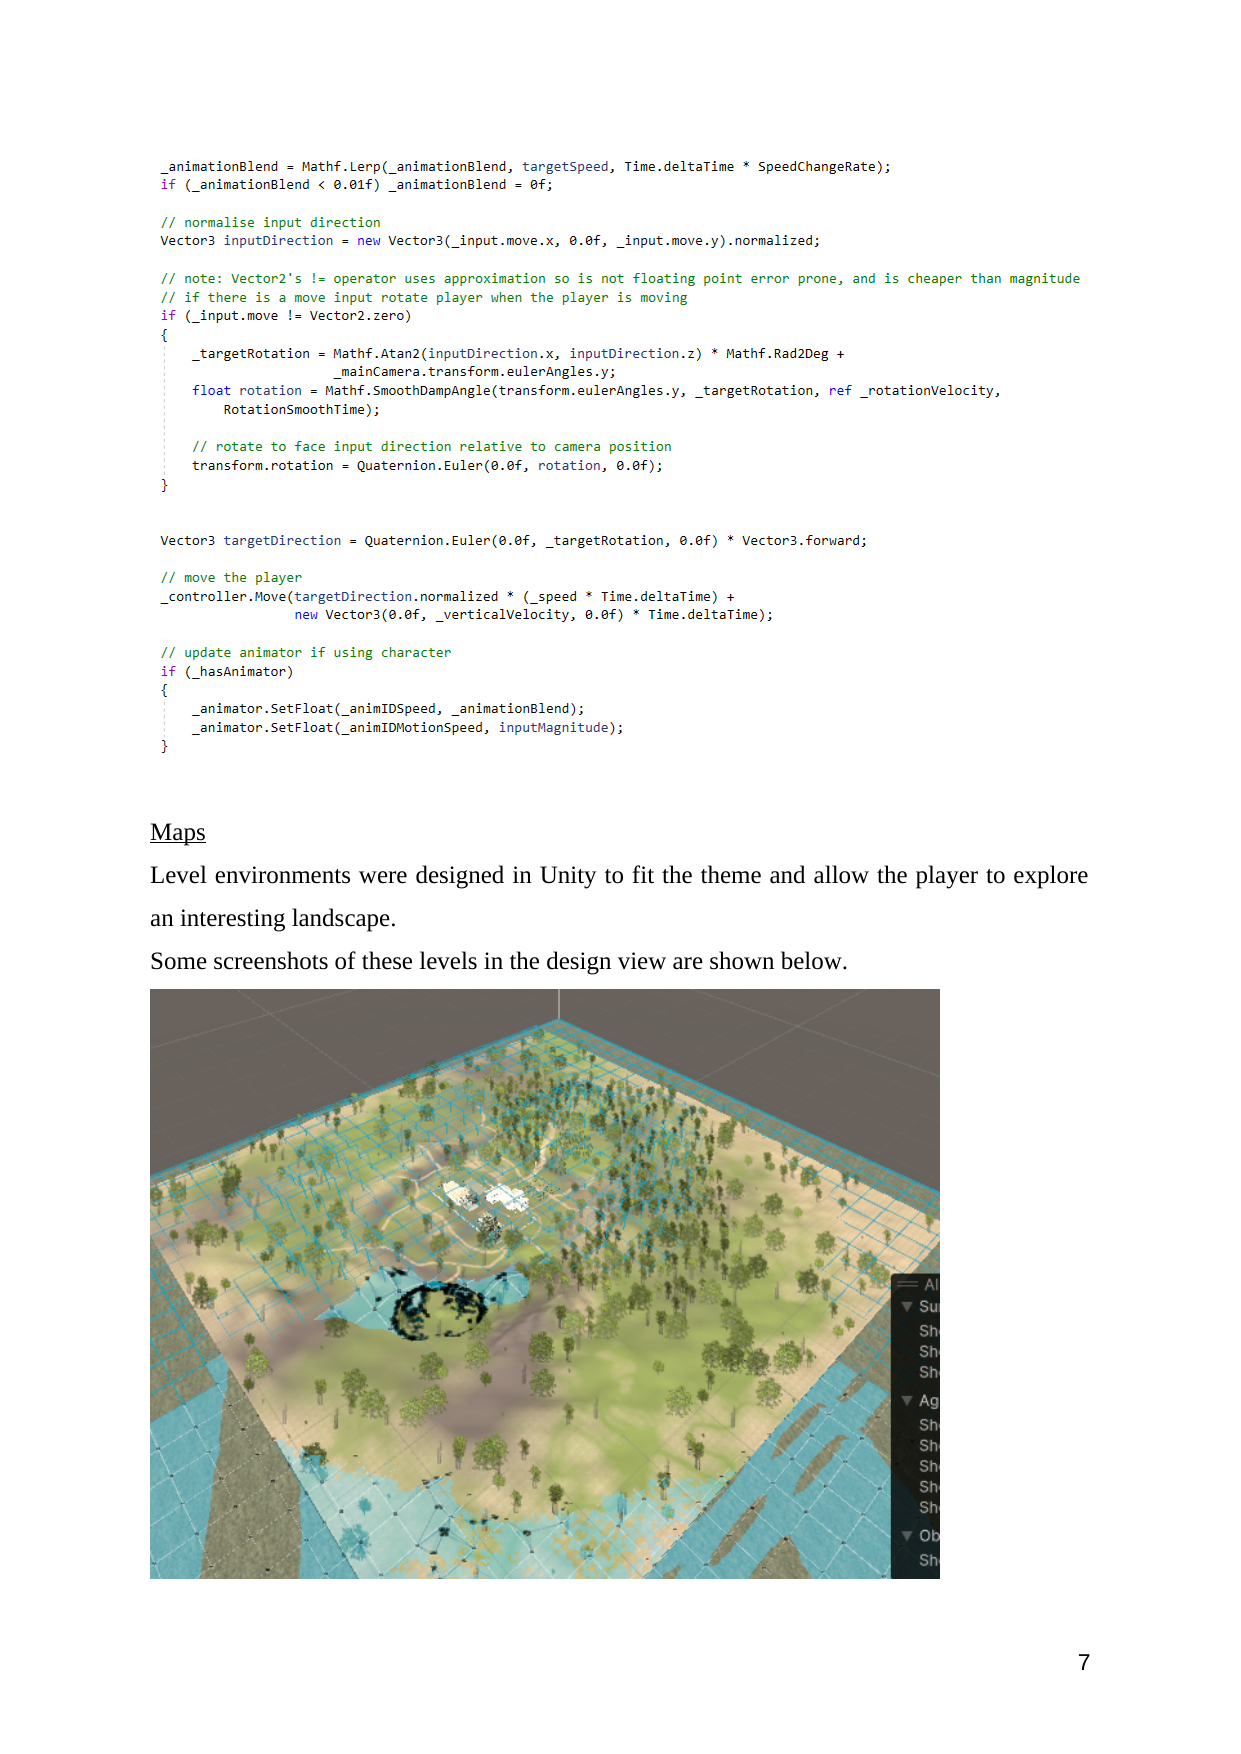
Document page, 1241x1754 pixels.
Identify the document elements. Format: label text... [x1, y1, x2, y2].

text Some screenshots of these levels in the design view are shown below. [150, 946, 1090, 975]
picture [150, 989, 940, 1579]
text Level environments were designed in Unity to fit the theme and allow the player to explore an interesting landscape. [150, 860, 1090, 932]
picture [150, 150, 1091, 761]
text Maps [150, 817, 1090, 845]
